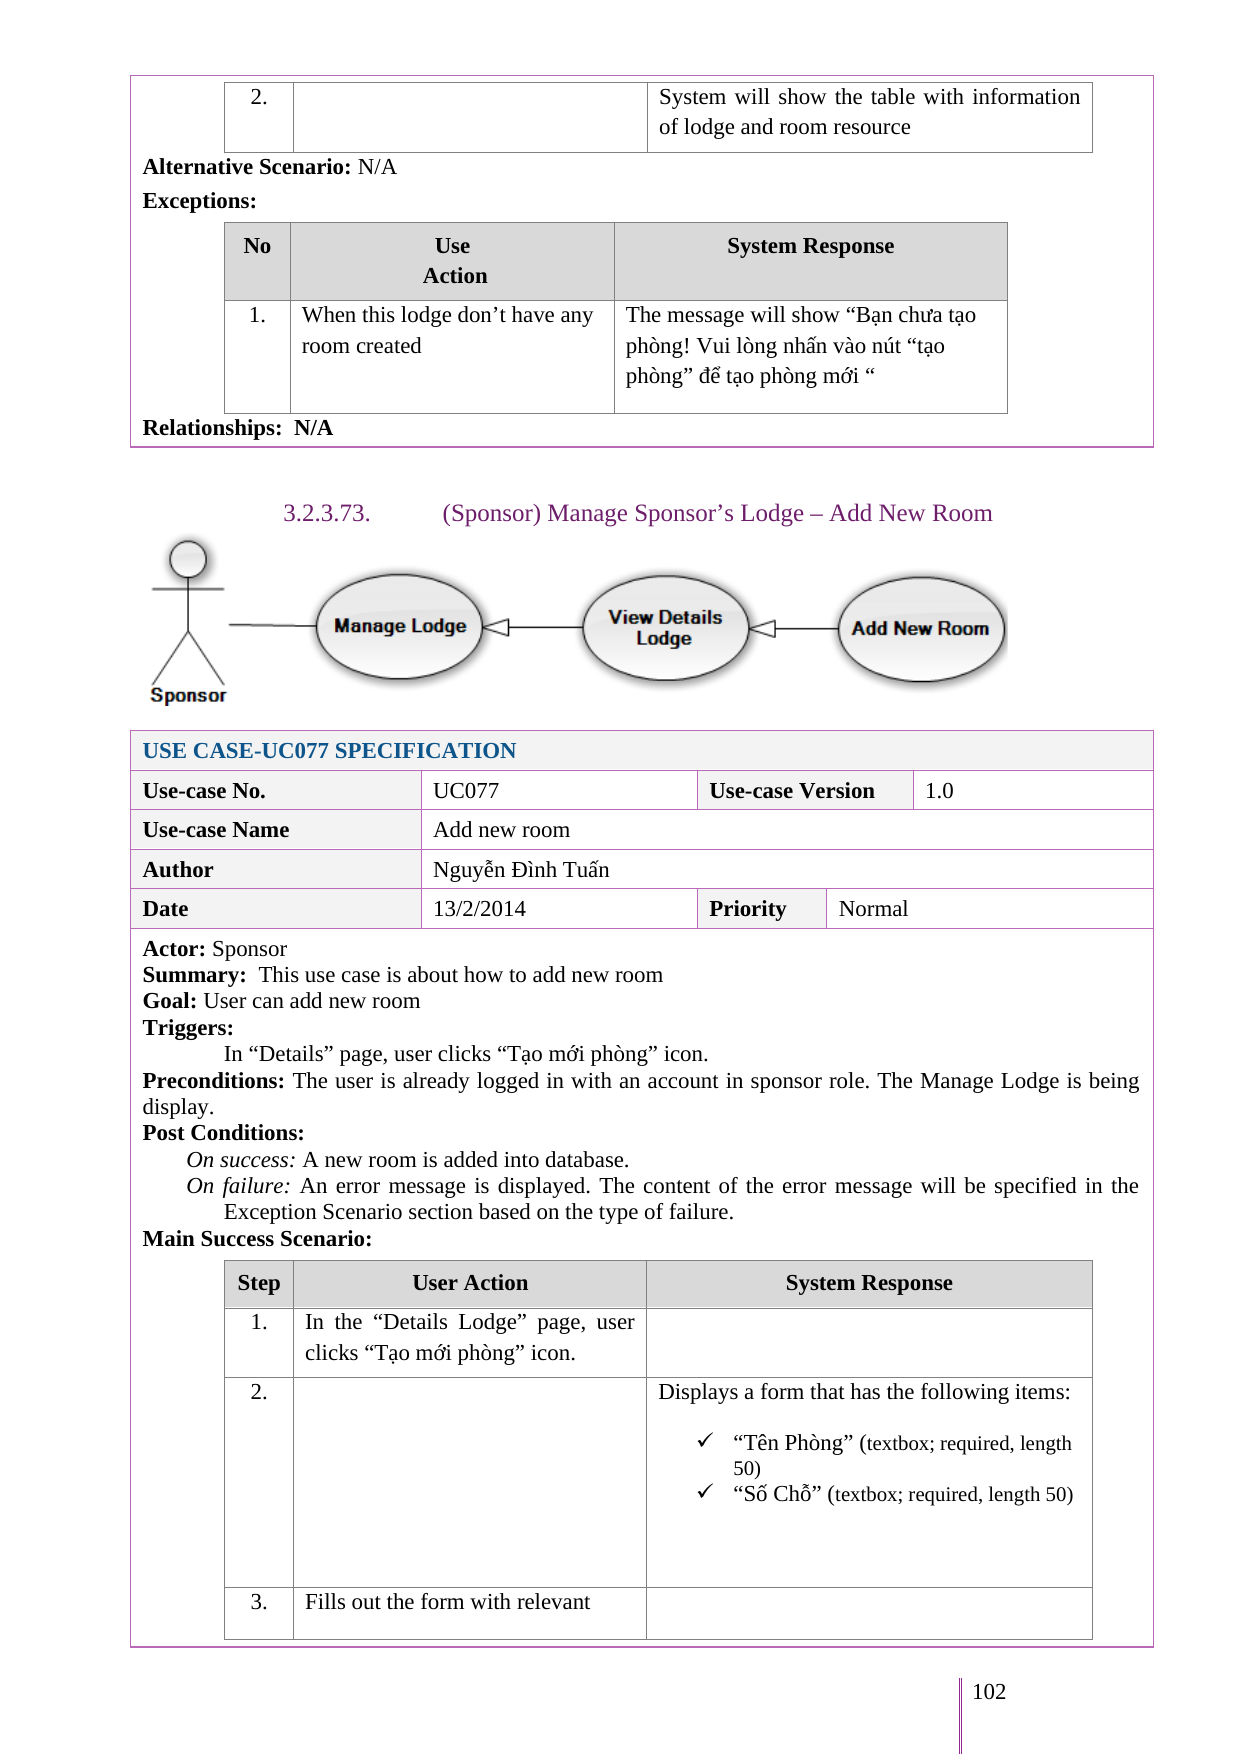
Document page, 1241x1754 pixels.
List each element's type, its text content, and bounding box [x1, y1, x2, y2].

table_cell Use-case No. [131, 771, 421, 809]
table_cell Nguyễn Đình Tuấn [422, 850, 1153, 888]
subtitle (Sponsor) Manage Sponsor’s Lodge – Add New Room [283, 498, 1165, 527]
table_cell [131, 929, 1153, 1646]
table_cell Add new room [422, 810, 1153, 848]
table_cell Normal [827, 889, 1153, 928]
table_cell Date [131, 889, 421, 928]
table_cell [131, 76, 1153, 446]
table_header USE CASE-UC077 SPECIFICATION [131, 731, 1153, 769]
table_cell Author [131, 850, 421, 888]
table_cell 13/2/2014 [422, 889, 697, 928]
table_cell Use-case Name [131, 810, 421, 848]
picture [142, 531, 1008, 706]
table_cell Priority [698, 889, 826, 928]
table_cell 1.0 [914, 771, 1153, 809]
table_cell Use-case Version [698, 771, 913, 809]
table_cell UC077 [422, 771, 697, 809]
